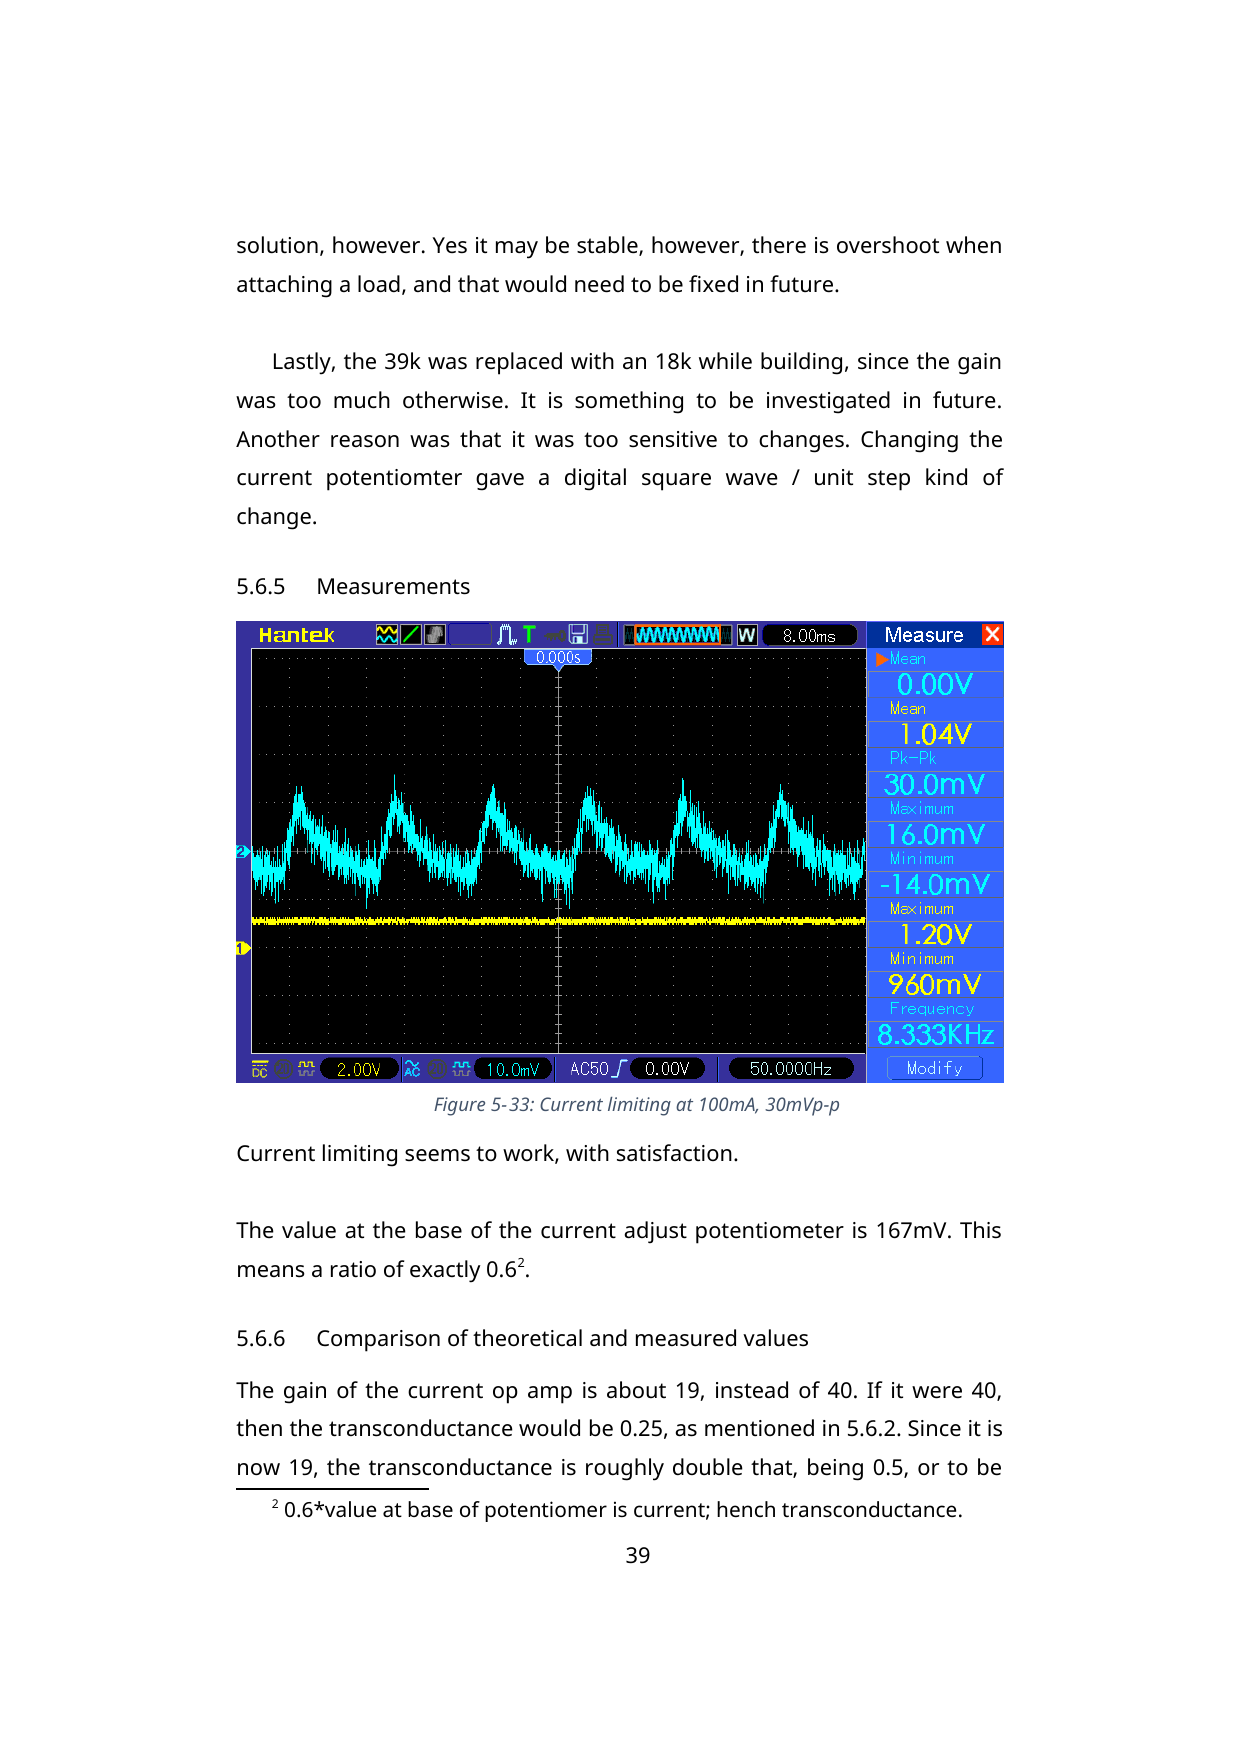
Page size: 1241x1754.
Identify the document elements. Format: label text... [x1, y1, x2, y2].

text Current limiting seems to work, with satisfaction. [236, 1138, 1004, 1167]
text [236, 1374, 1004, 1482]
subtitle Measurements [236, 571, 1004, 601]
text Figure 5-33: Current limiting at 100mA, 30mVp-p [236, 1091, 1004, 1117]
text The value at the base of the current adjust potentiometer is 167mV. This means a ratio of exactly 0.6. [236, 1215, 1004, 1283]
subtitle Comparison of theoretical and measured values [236, 1323, 1004, 1353]
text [236, 230, 1004, 299]
text Lastly, the 39k was replaced with an 18k while building, since the gain was too much otherwise. It is something to be investigated in future. Another reason was that it was too sensitive to changes. Changing the current potentiomter gave a digital square wave / unit step kind of change. [236, 346, 1004, 531]
picture [236, 621, 1004, 1083]
